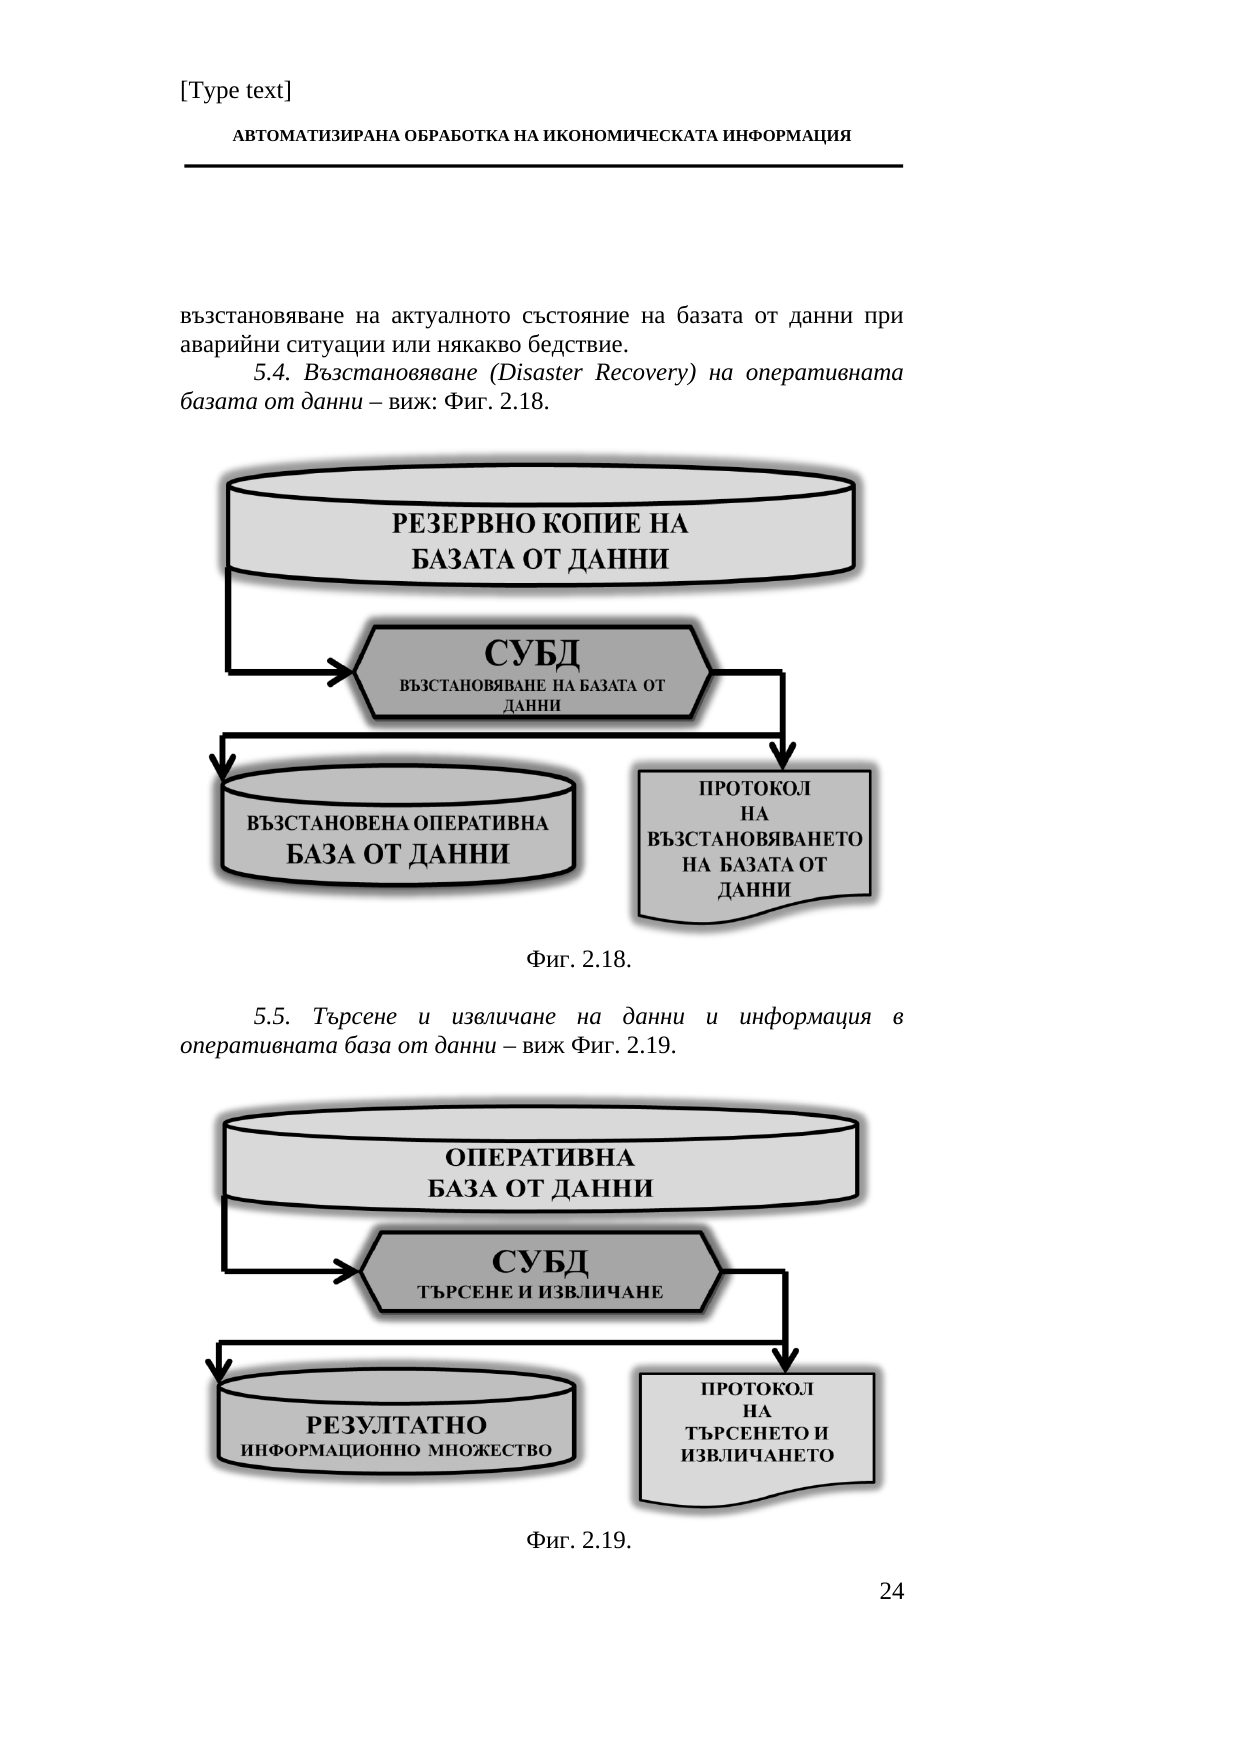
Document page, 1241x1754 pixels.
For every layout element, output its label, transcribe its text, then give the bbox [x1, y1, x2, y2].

picture [191, 1087, 893, 1525]
picture [195, 443, 889, 944]
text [180, 300, 904, 357]
text Фиг. 2.18. [180, 944, 904, 972]
text 5.4. Възстановяване (Disaster Recovery) на оперативната базата от данни – виж: Фиг. 2.18. [180, 357, 904, 415]
text Фиг. 2.19. [180, 1525, 904, 1554]
text 5.5. Търсене и извличане на данни и информация в оперативната база от данни – виж Фиг. 2.19. [180, 1001, 904, 1059]
